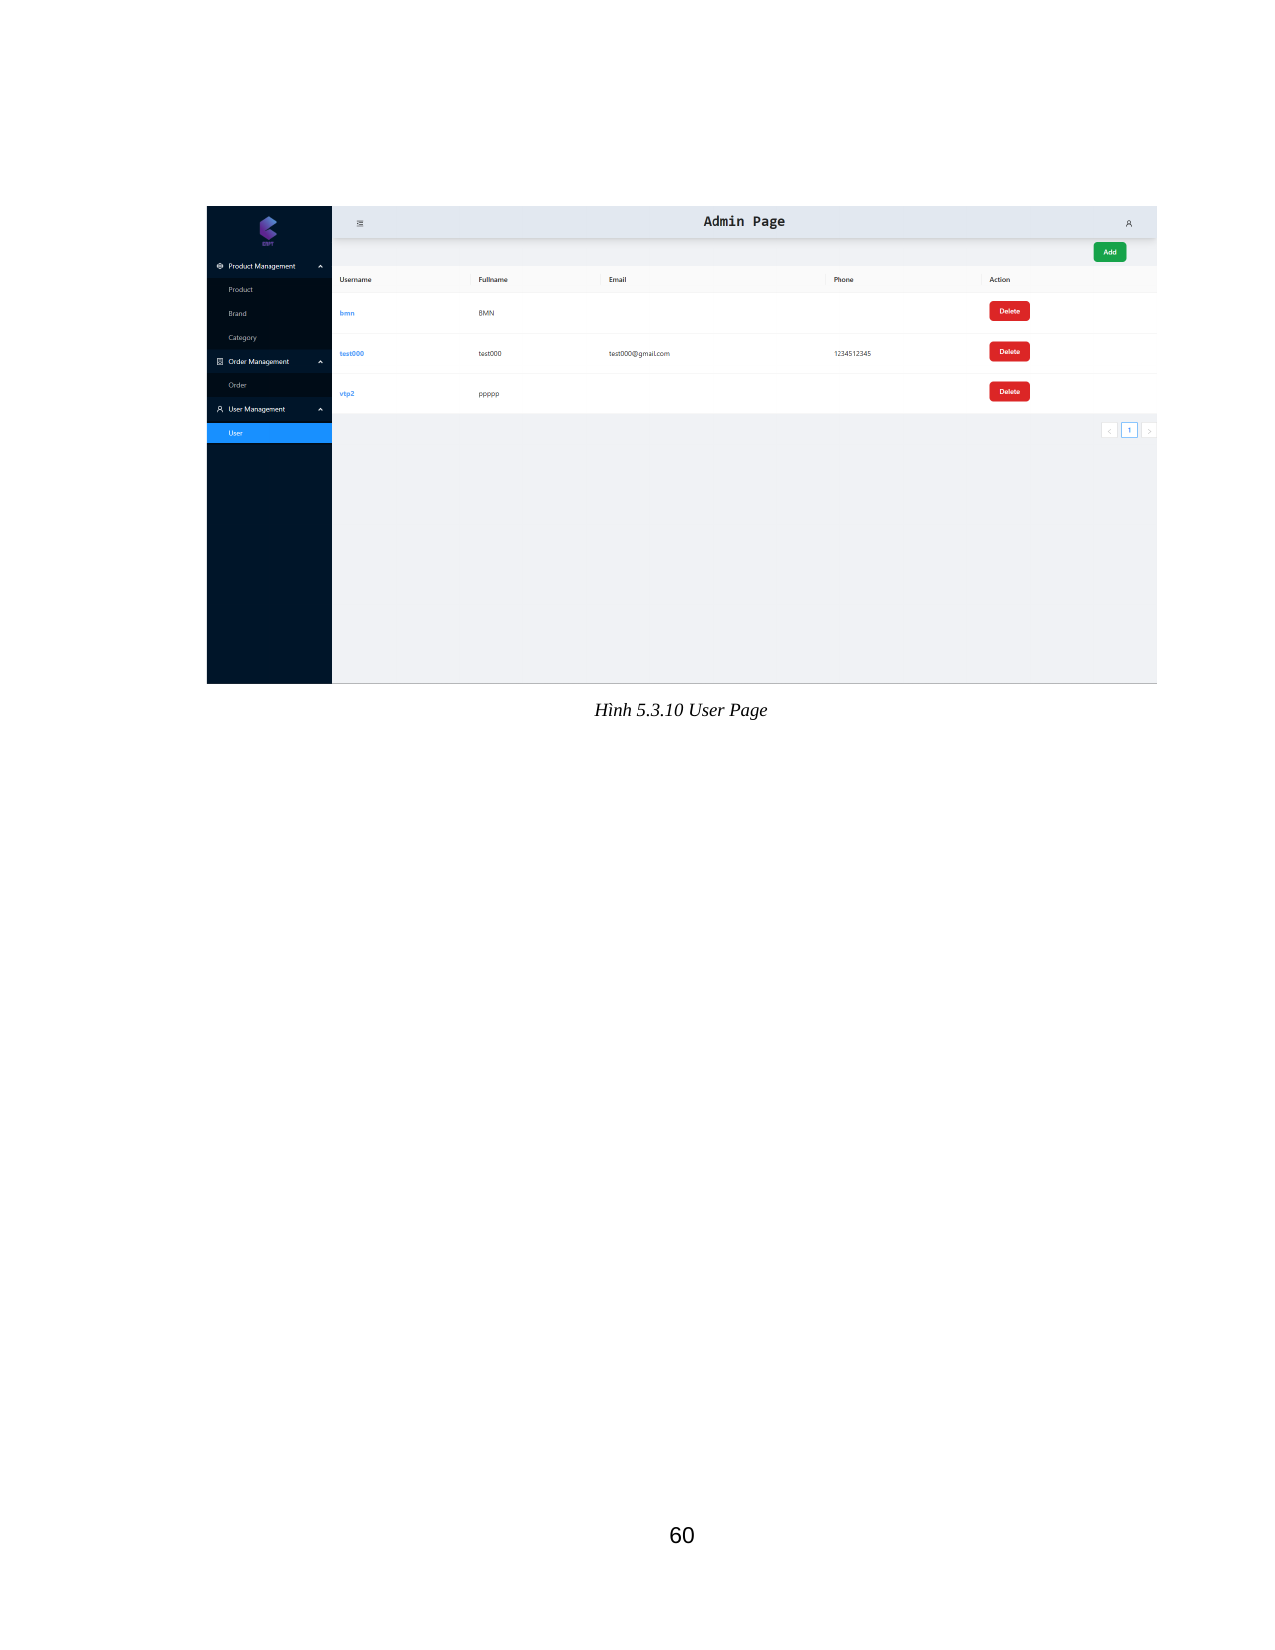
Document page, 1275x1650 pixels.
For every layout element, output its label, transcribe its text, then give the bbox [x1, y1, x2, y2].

picture [206, 206, 1157, 684]
text Hình 5.3.10 User Page [207, 699, 1157, 721]
